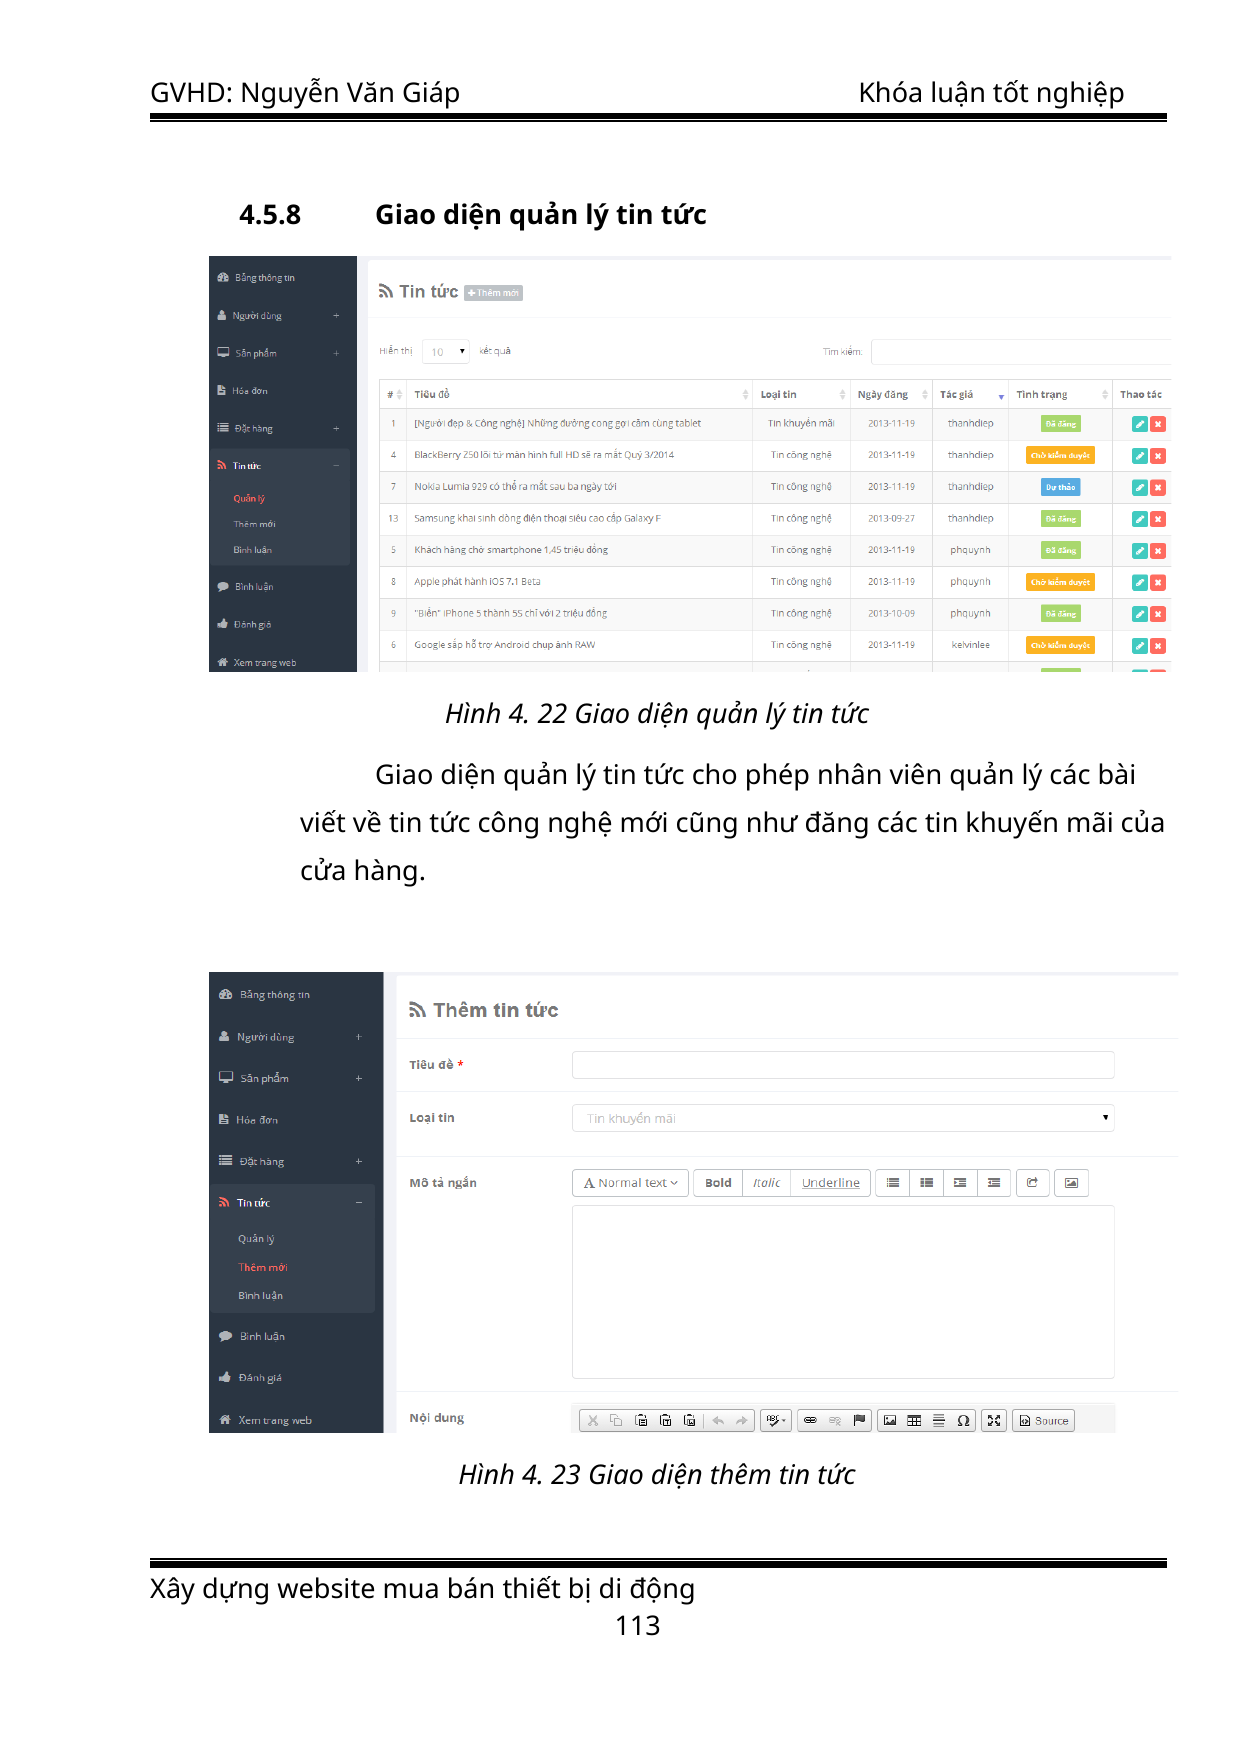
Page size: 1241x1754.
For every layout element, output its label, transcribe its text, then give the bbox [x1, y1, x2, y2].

text Giao diện quản lý tin tức cho phép nhân viên quản lý các bài viết về tin tức công nghệ mới cũng như đăng các tin khuyến mãi của cửa hàng. [300, 755, 1167, 888]
text Hình 4. 23 Giao diện thêm tin tức [150, 1456, 1167, 1493]
picture [209, 256, 1172, 672]
picture [209, 972, 1179, 1433]
subtitle Giao diện quản lý tin tức [239, 196, 1167, 233]
text Hình 4. 22 Giao diện quản lý tin tức [150, 695, 1167, 732]
